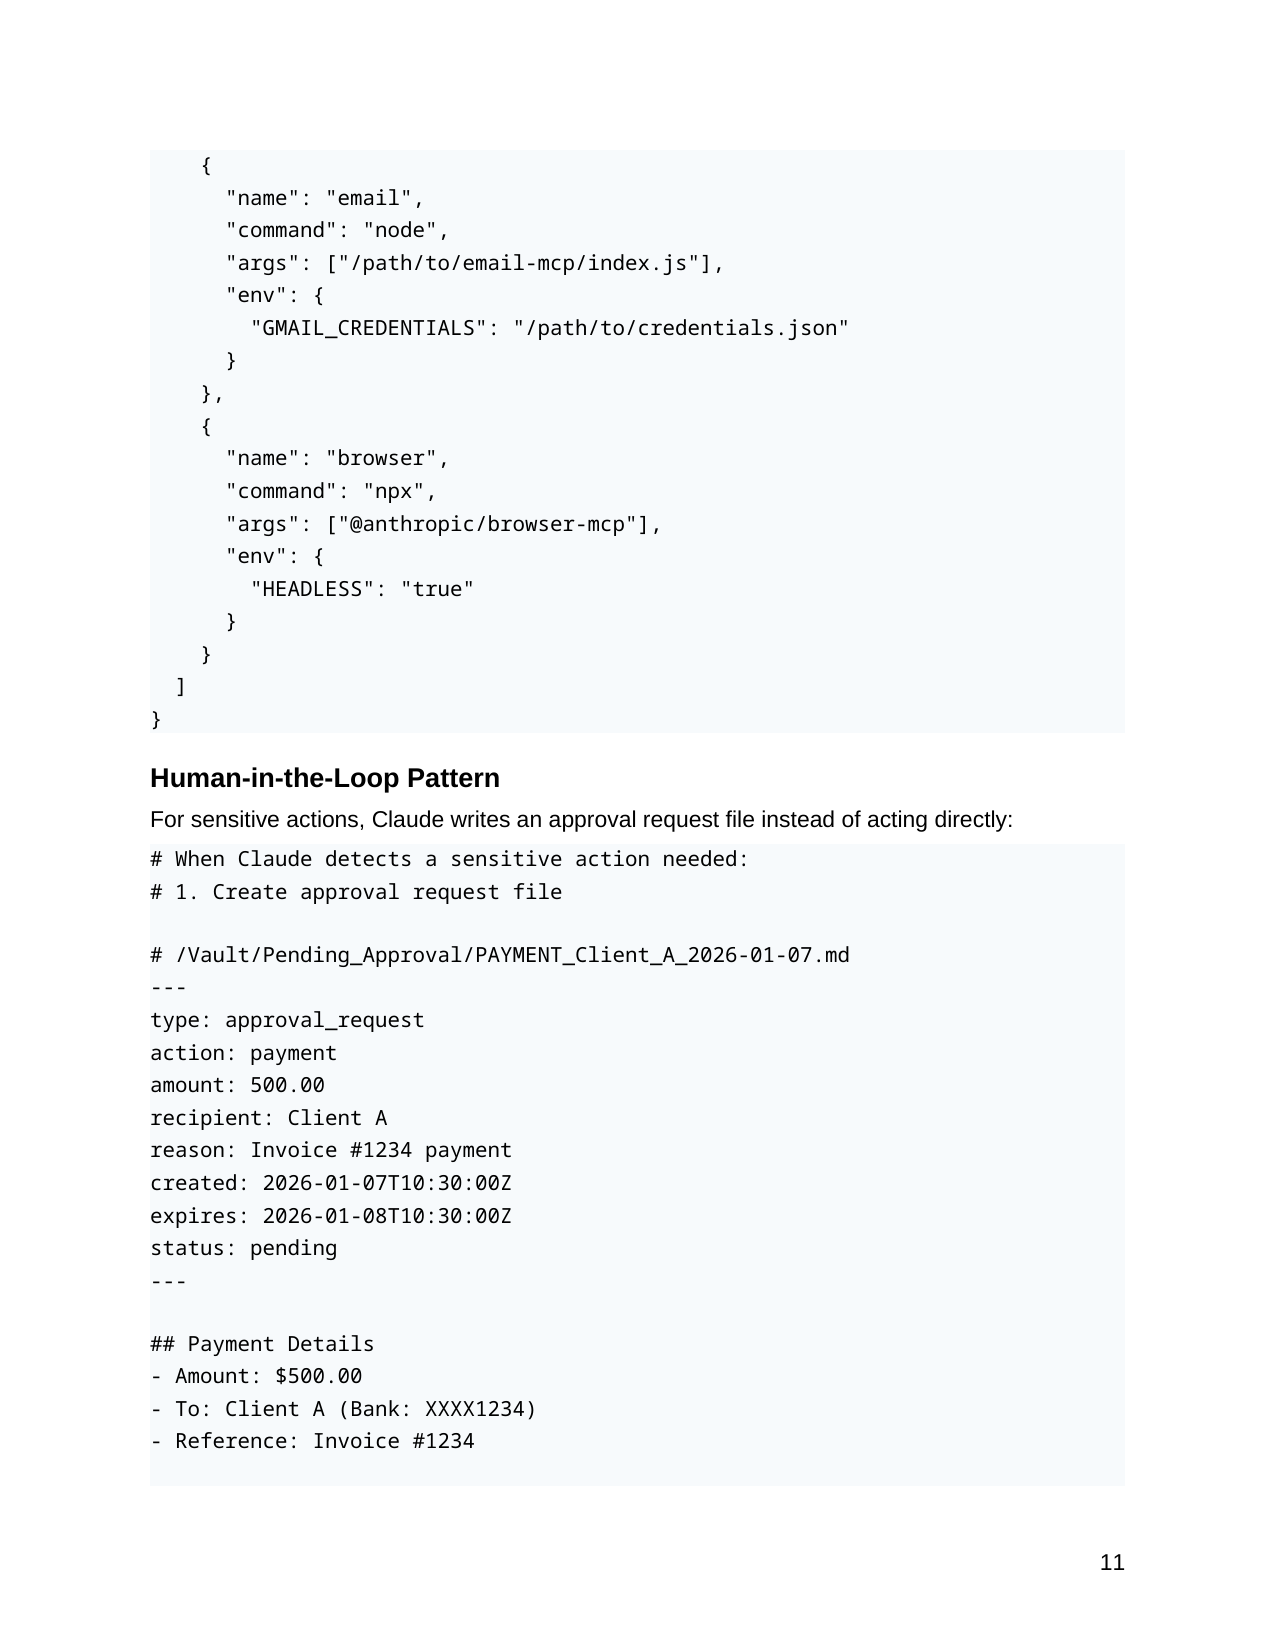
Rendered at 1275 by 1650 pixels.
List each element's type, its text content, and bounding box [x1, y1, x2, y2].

text { [150, 411, 1125, 439]
text # /Vault/Pending_Approval/PAYMENT_Client_A_2026-01-07.md [150, 940, 1125, 968]
text "command": "node", [150, 215, 1125, 244]
text --- [150, 1266, 1125, 1294]
subtitle Human-in-the-Loop Pattern [150, 762, 1125, 793]
text }, [150, 378, 1125, 407]
text created: 2026-01-07T10:30:00Z [150, 1168, 1125, 1197]
text # When Claude detects a sensitive action needed: [150, 844, 1125, 873]
text "GMAIL_CREDENTIALS": "/path/to/credentials.json" [150, 313, 1125, 341]
text { [150, 150, 1125, 178]
text amount: 500.00 [150, 1070, 1125, 1099]
text # 1. Create approval request file [150, 877, 1125, 906]
text recipient: Client A [150, 1103, 1125, 1131]
text } [150, 346, 1125, 374]
text status: pending [150, 1233, 1125, 1262]
text - Reference: Invoice #1234 [150, 1427, 1125, 1455]
text "env": { [150, 541, 1125, 570]
text "name": "email", [150, 183, 1125, 211]
text "command": "npx", [150, 476, 1125, 504]
text - Amount: $500.00 [150, 1361, 1125, 1390]
text } [150, 606, 1125, 635]
text reason: Invoice #1234 payment [150, 1136, 1125, 1164]
text "env": { [150, 280, 1125, 309]
text "name": "browser", [150, 443, 1125, 472]
text action: payment [150, 1038, 1125, 1066]
text type: approval_request [150, 1005, 1125, 1033]
text For sensitive actions, Claude writes an approval request file instead of acting directly: [150, 806, 1125, 832]
text - To: Client A (Bank: XXXX1234) [150, 1394, 1125, 1422]
text ] [150, 672, 1125, 700]
text expires: 2026-01-08T10:30:00Z [150, 1201, 1125, 1229]
text "args": ["/path/to/email-mcp/index.js"], [150, 248, 1125, 276]
text } [150, 639, 1125, 667]
text "HEADLESS": "true" [150, 574, 1125, 602]
text ## Payment Details [150, 1329, 1125, 1357]
text "args": ["@anthropic/browser-mcp"], [150, 509, 1125, 537]
text } [150, 704, 1125, 733]
text --- [150, 972, 1125, 1001]
